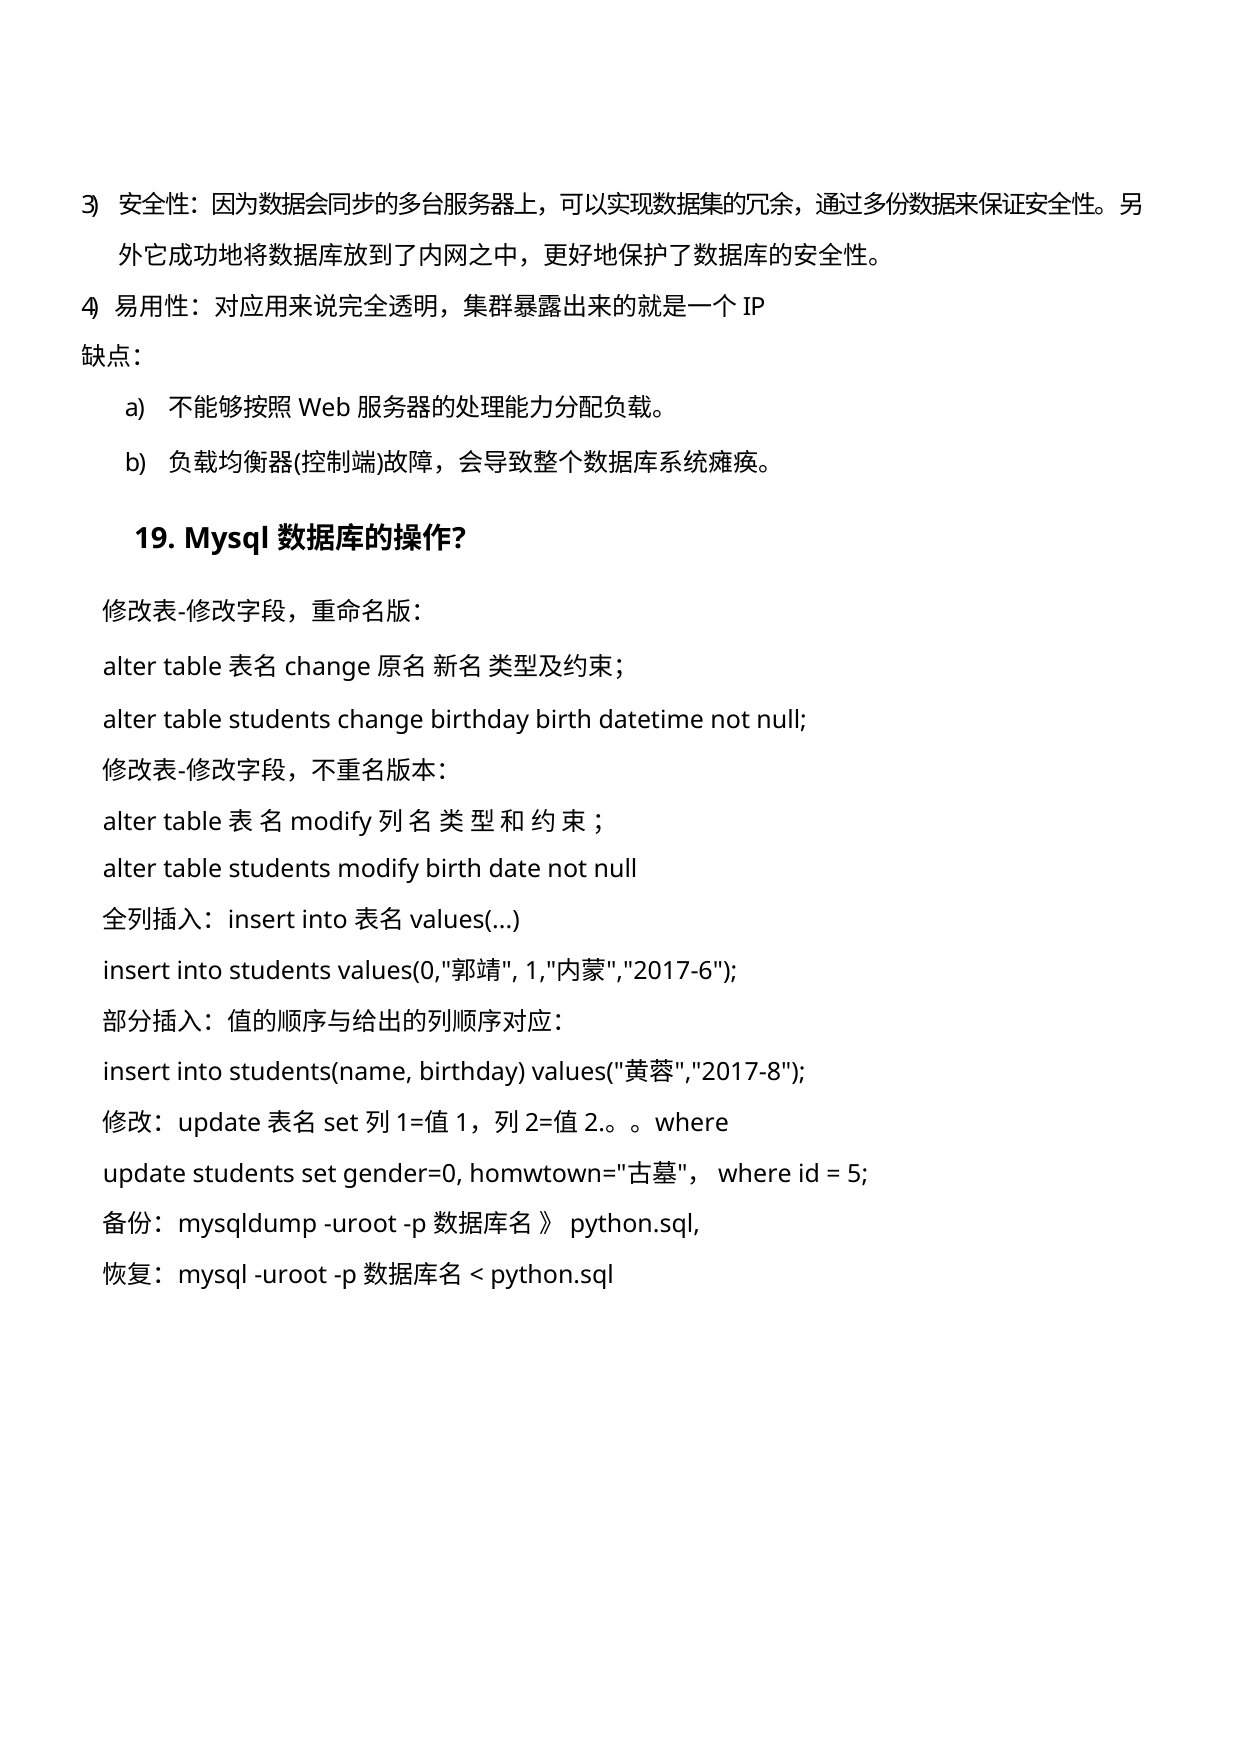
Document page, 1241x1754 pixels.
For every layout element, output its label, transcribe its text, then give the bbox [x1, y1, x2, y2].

text 恢复：mysql -uroot -p 数据库名 < python.sql [103, 1255, 1240, 1291]
subtitle 19. Mysql 数据库的操作? [134, 515, 1240, 557]
list 不能够按照 Web 服务器的处理能力分配负载。 [124, 388, 1240, 424]
text 修改表-修改字段，重命名版： [103, 591, 1240, 628]
text alter table 表 名 modify 列 名 类 型 和 约 束 ； alter table students modify birth date not null 全列插入：insert into 表名 values(...) [103, 801, 650, 936]
text update students set gender=0, homwtown="古墓"， where id = 5; 备份：mysqldump -uroot -p 数据库名 》 python.sql, [103, 1153, 899, 1240]
list 安全性：因为数据会同步的多台服务器上，可以实现数据集的冗余，通过多份数据来保证安全性。另外它成功地将数据库放到了内网之中，更好地保护了数据库的安全性。 [81, 185, 1169, 272]
list 易用性：对应用来说完全透明，集群暴露出来的就是一个 IP 缺点： [81, 286, 773, 373]
list 负载均衡器(控制端)故障，会导致整个数据库系统瘫痪。 [124, 443, 1240, 479]
text alter table students change birthday birth datetime not null; 修改表-修改字段，不重名版本： [103, 702, 820, 787]
text insert into students(name, birthday) values("黄蓉","2017-8"); 修改：update 表名 set 列 1=值 1，列 2=值 2.。。where [103, 1052, 820, 1139]
text insert into students values(0,"郭靖", 1,"内蒙","2017-6"); 部分插入：值的顺序与给出的列顺序对应： [103, 950, 749, 1037]
text alter table 表名 change 原名 新名 类型及约束； [103, 647, 1240, 683]
